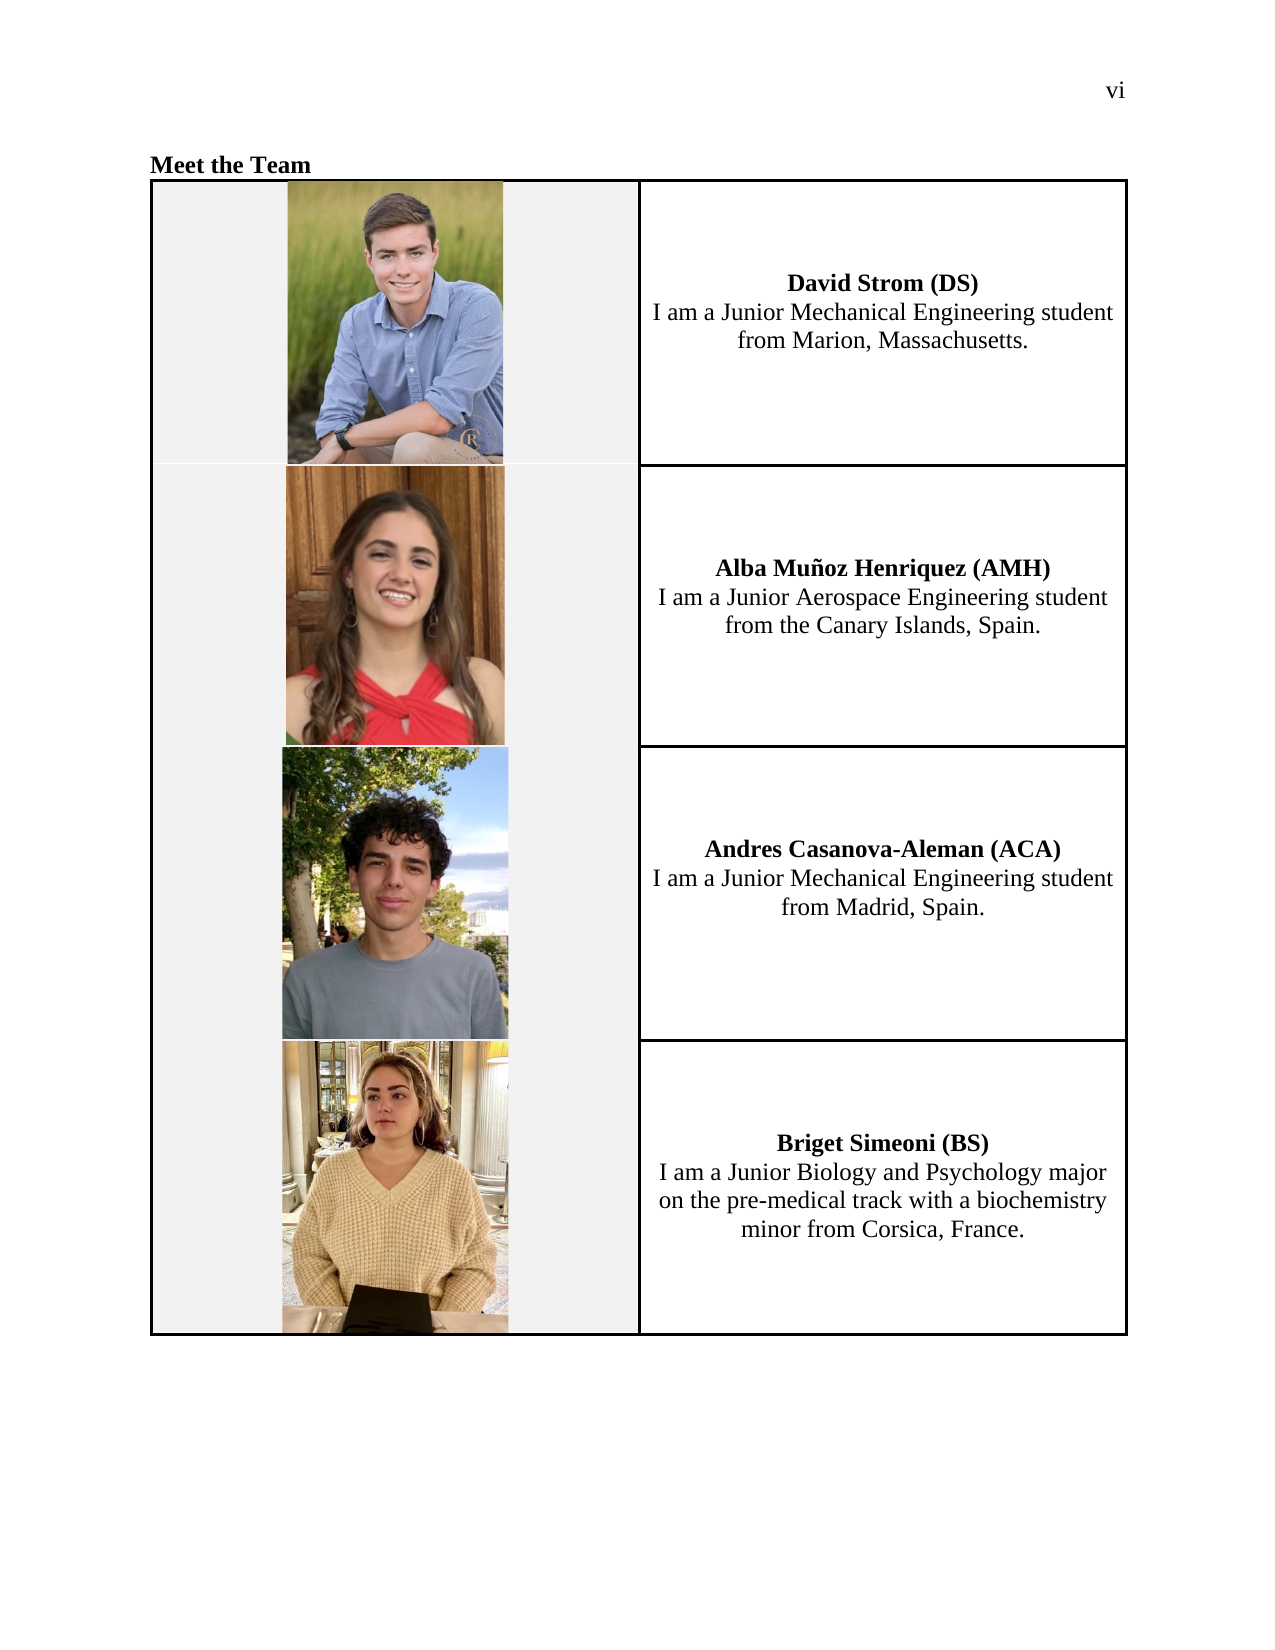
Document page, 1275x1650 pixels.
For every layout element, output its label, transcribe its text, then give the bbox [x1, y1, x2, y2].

table_cell Andres Casanova-Aleman (ACA) I am a Junior Mechanical Engineering student from Madrid, Spain. [641, 748, 1125, 1039]
picture [287, 181, 504, 464]
table_header [504, 182, 638, 463]
picture [282, 1041, 509, 1333]
table_cell [153, 745, 638, 1039]
picture [286, 466, 505, 745]
table_cell Briget Simeoni (BS) I am a Junior Biology and Psychology major on the pre-medical track with a biochemistry minor from Corsica, France. [641, 1042, 1125, 1332]
text Meet the Team [150, 150, 1125, 179]
table_cell [153, 464, 638, 745]
picture [282, 747, 509, 1039]
table_header David Strom (DS) I am a Junior Mechanical Engineering student from Marion, Massachusetts. [641, 182, 1125, 463]
table_cell [153, 1039, 638, 1332]
table_header [153, 182, 287, 463]
table_cell Alba Muñoz Henriquez (AMH) I am a Junior Aerospace Engineering student from the Canary Islands, Spain. [641, 467, 1125, 745]
